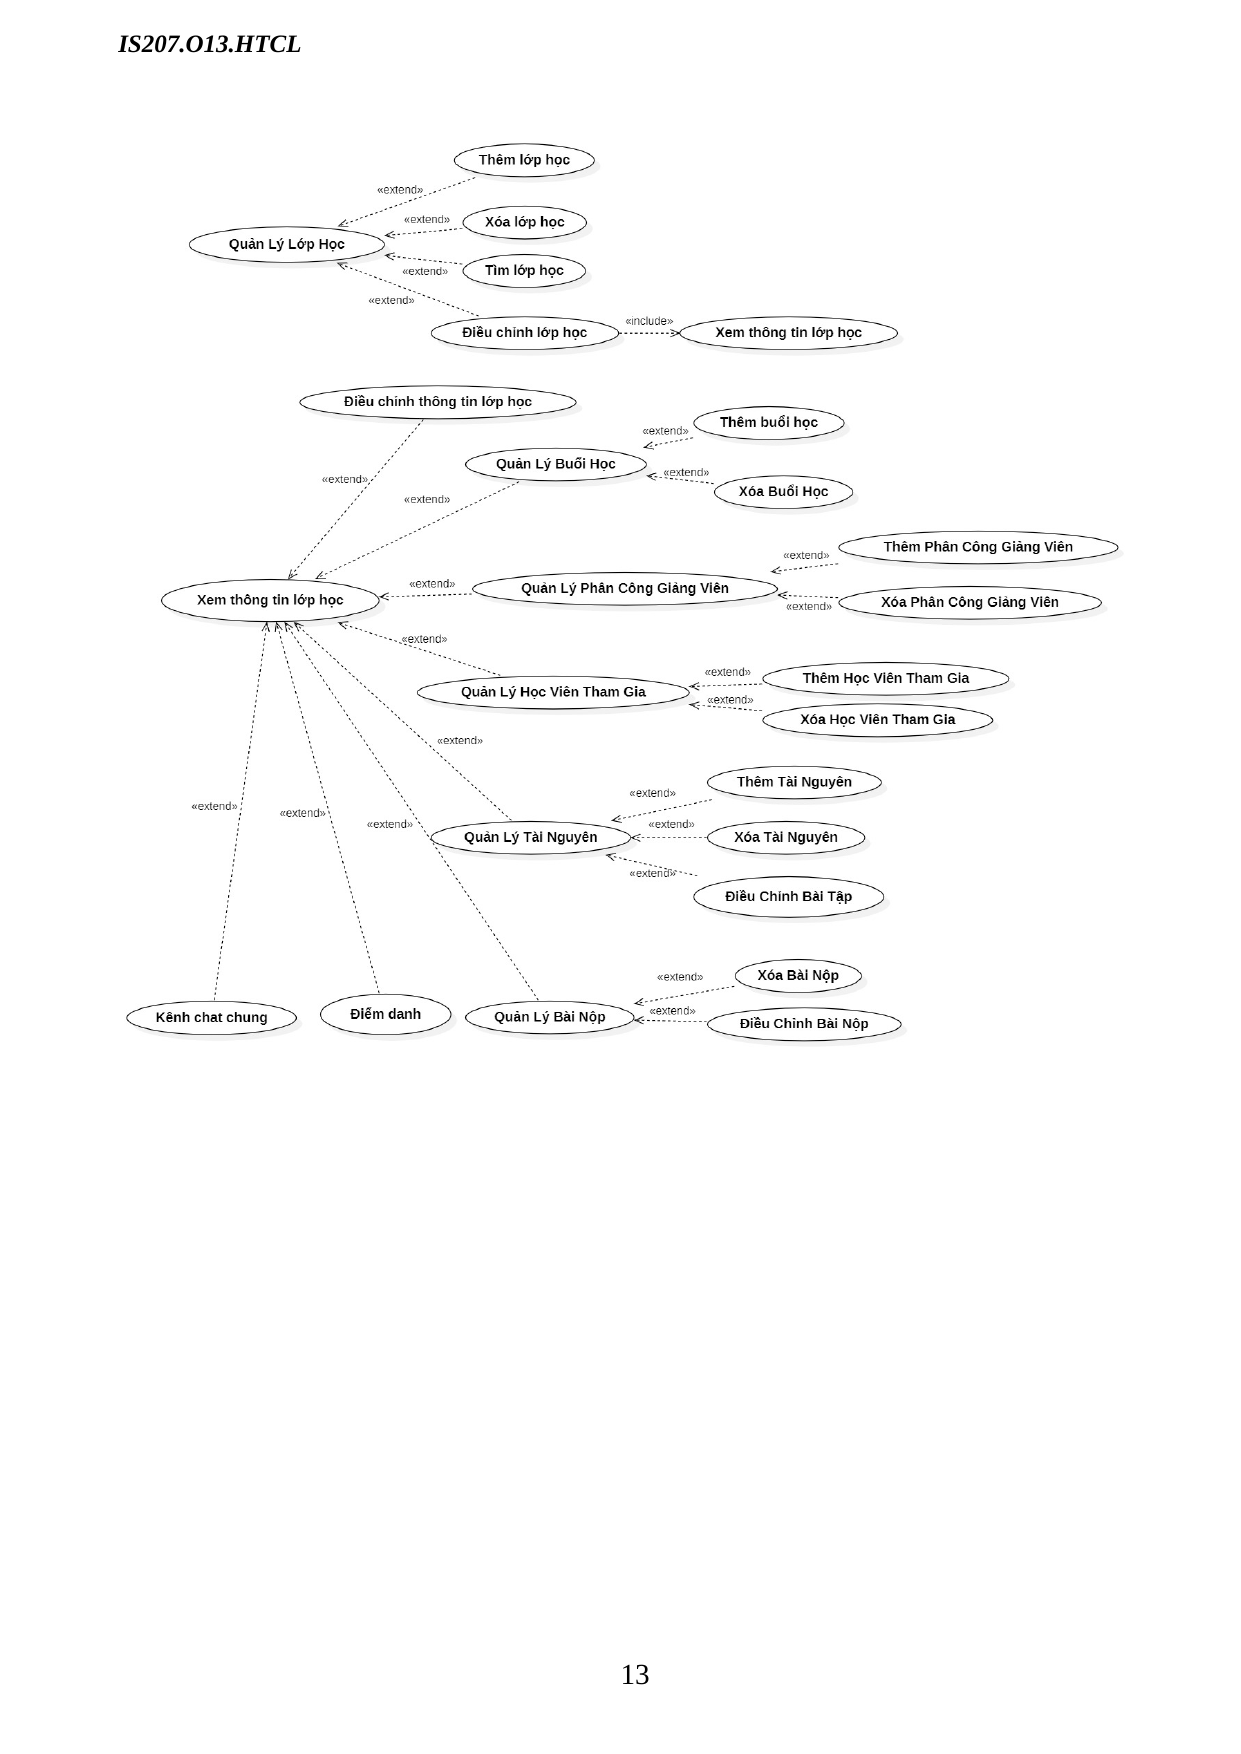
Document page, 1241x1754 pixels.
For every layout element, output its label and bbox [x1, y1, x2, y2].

picture [118, 135, 1152, 1075]
